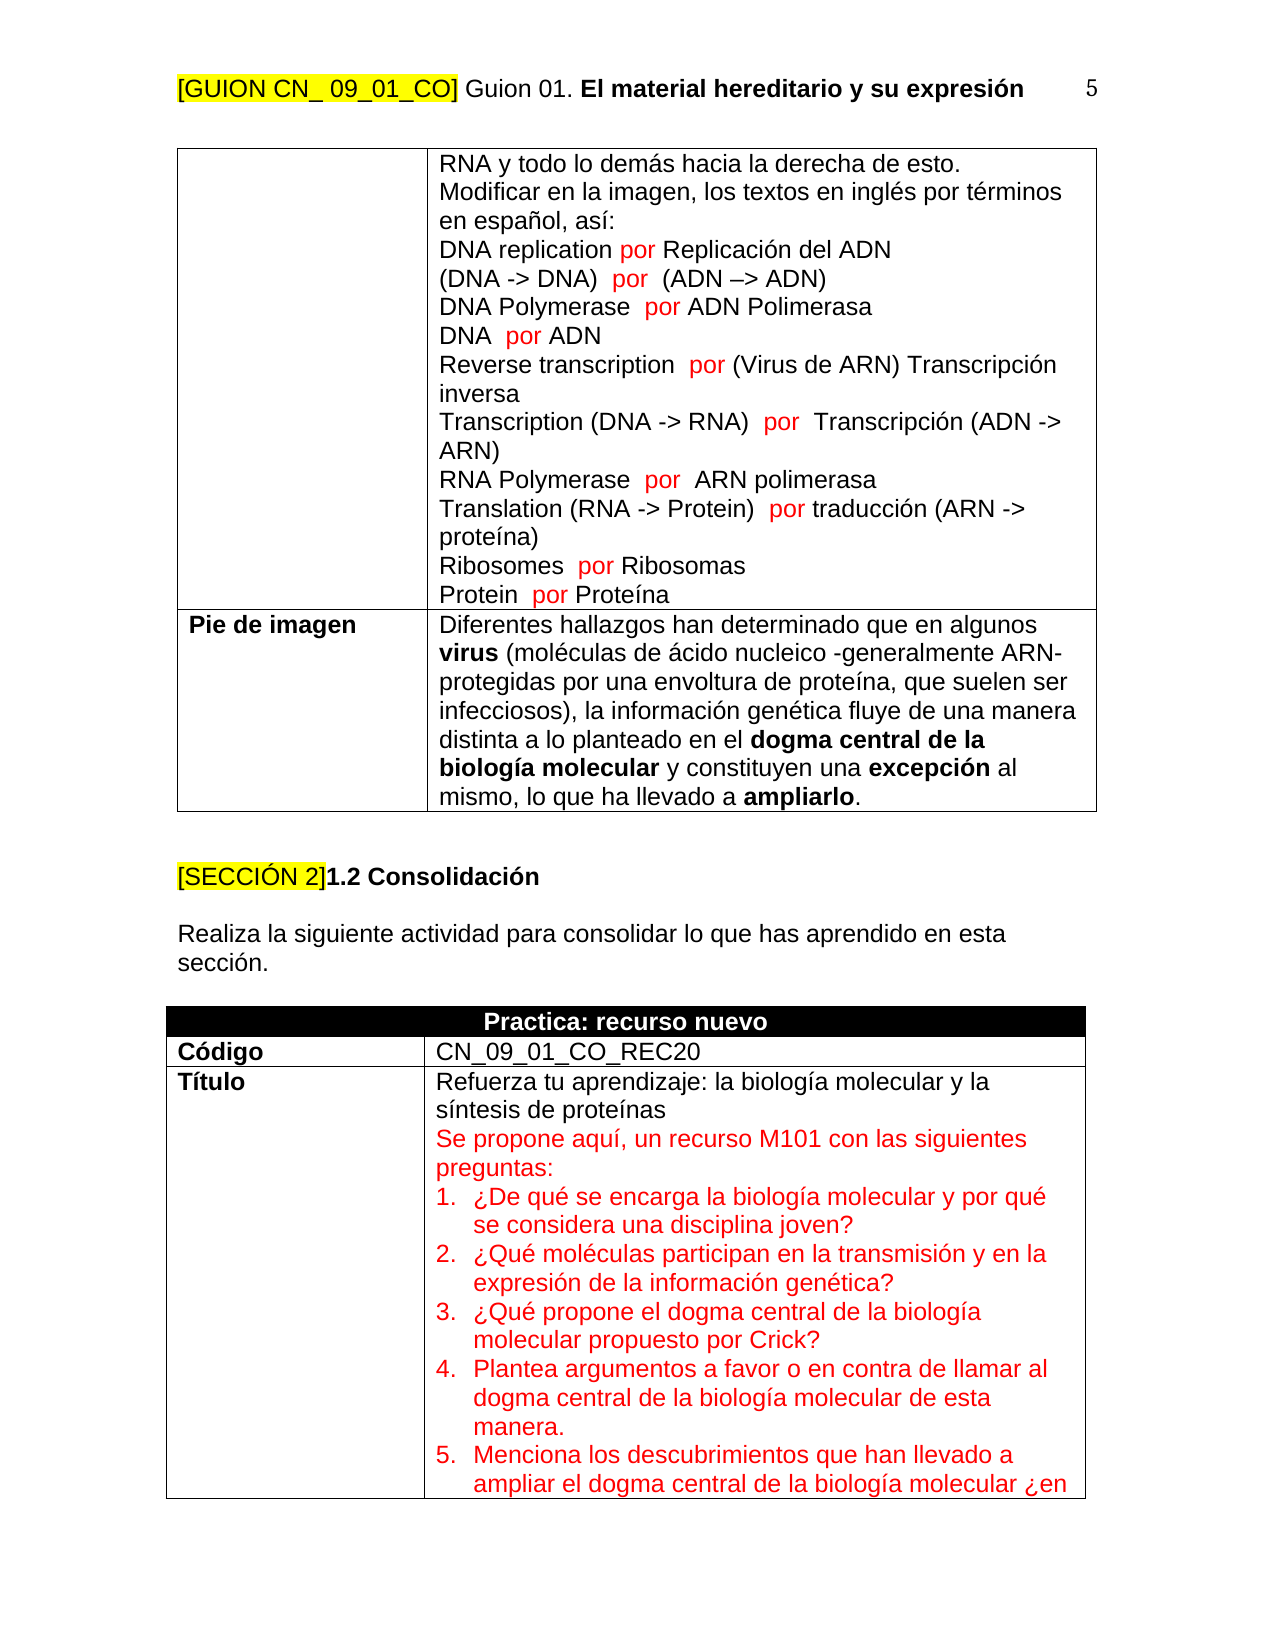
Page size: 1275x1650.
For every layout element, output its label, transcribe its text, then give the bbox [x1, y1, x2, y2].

table_cell Pie de imagen [178, 610, 427, 811]
text [SECCIÓN 2]1.2 Consolidación [326, 862, 1098, 890]
table_cell Título [167, 1067, 424, 1498]
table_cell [178, 149, 427, 609]
table_cell CN_09_01_CO_REC20 [425, 1037, 1085, 1066]
text Realiza la siguiente actividad para consolidar lo que has aprendido en esta sección. [177, 919, 1098, 977]
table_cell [428, 149, 1096, 609]
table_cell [425, 1067, 1085, 1498]
table_cell Diferentes hallazgos han determinado que en algunos virus (moléculas de ácido nucleico -generalmente ARN- protegidas por una envoltura de proteína, que suelen ser infecciosos), la información genética fluye de una manera distinta a lo planteado en el dogma central de la biología molecular y constituyen una excepción al mismo, lo que ha llevado a ampliarlo. [428, 610, 1096, 811]
table_cell Código [167, 1037, 424, 1066]
table_header Practica: recurso nuevo [167, 1007, 1085, 1036]
